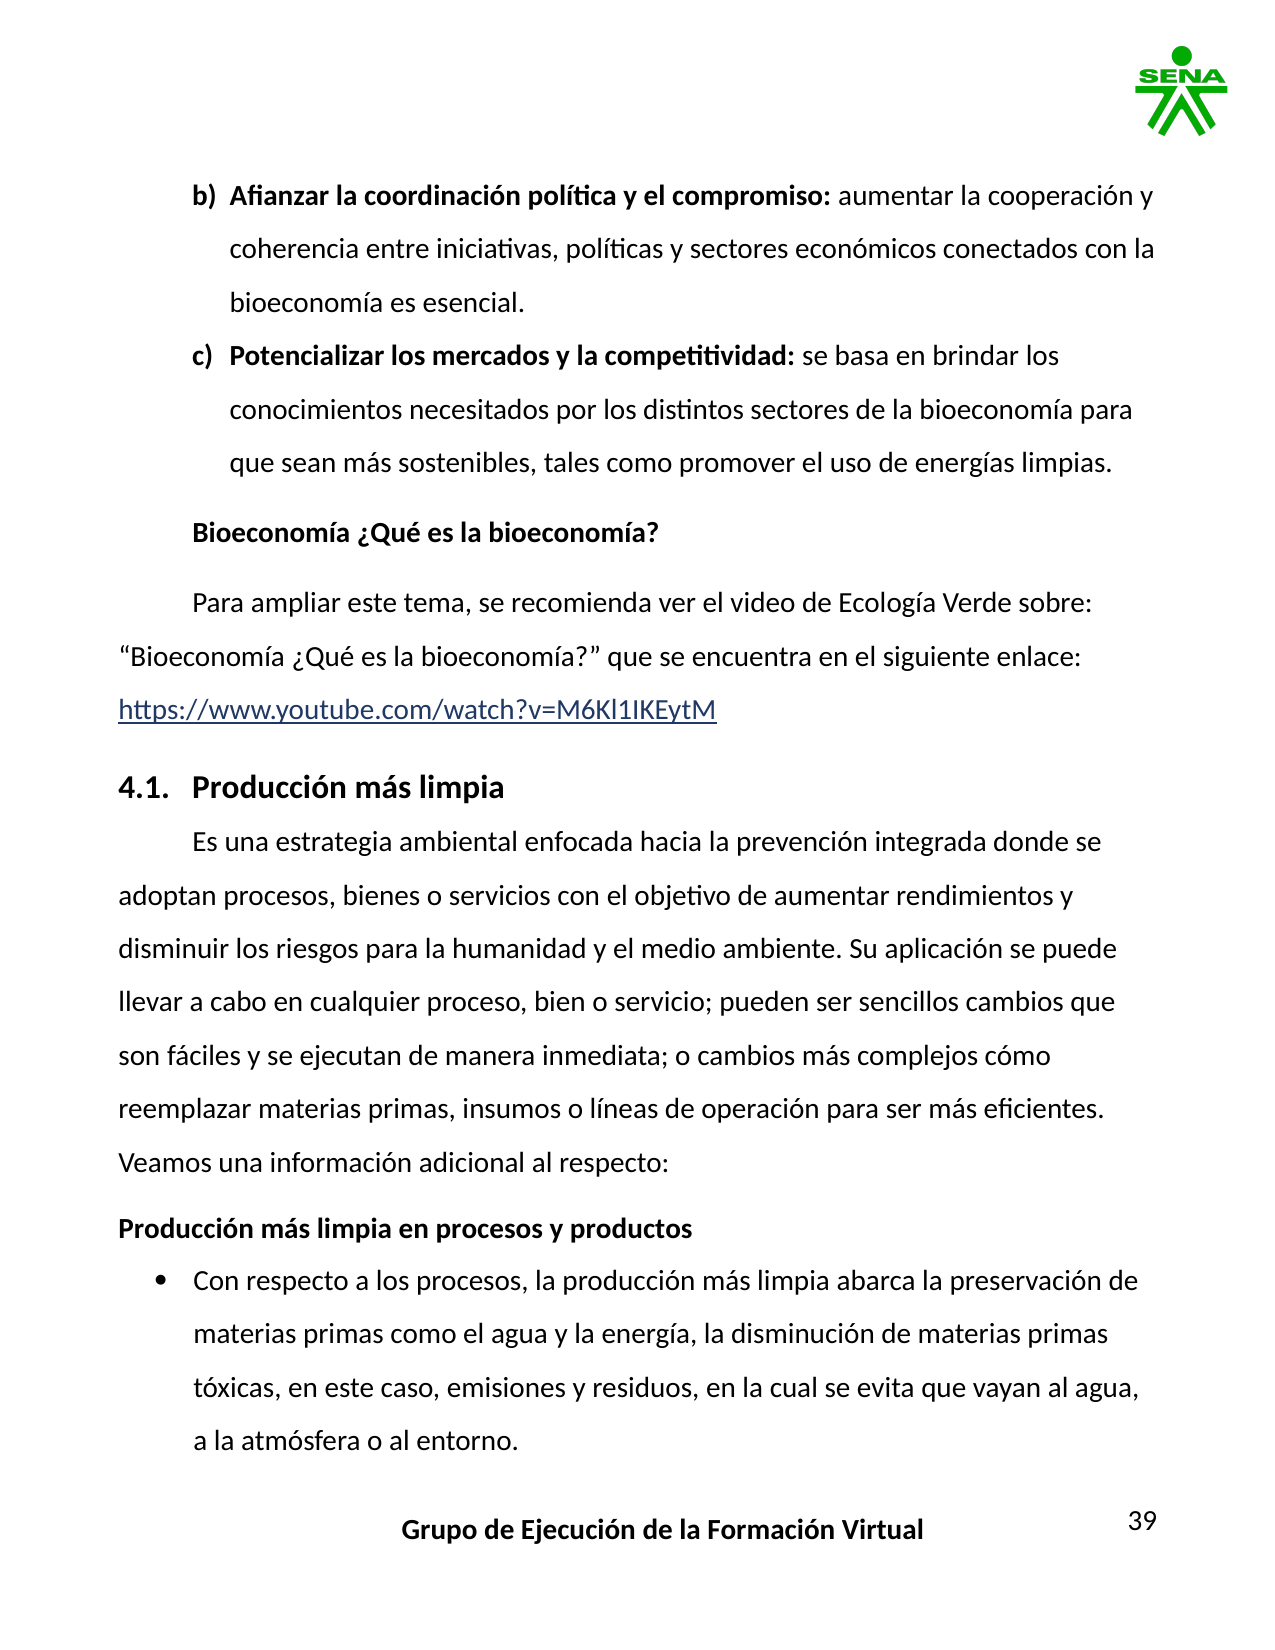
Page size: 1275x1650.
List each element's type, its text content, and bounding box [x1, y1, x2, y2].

text Para ampliar este tema, se recomienda ver el video de Ecología Verde sobre: “Bioeconomía ¿Qué es la bioeconomía?” que se encuentra en el siguiente enlace: https://www.youtube.com/watch?v=M6Kl1IKEytM [118, 584, 1157, 727]
list Potencializar los mercados y la competitividad: se basa en brindar los conocimientos necesitados por los distintos sectores de la bioeconomía para que sean más sostenibles, tales como promover el uso de energías limpias. [192, 337, 1157, 480]
list Con respecto a los procesos, la producción más limpia abarca la preservación de materias primas como el agua y la energía, la disminución de materias primas tóxicas, en este caso, emisiones y residuos, en la cual se evita que vayan al agua, a la atmósfera o al entorno. [156, 1262, 1157, 1458]
text Bioeconomía ¿Qué es la bioeconomía? [118, 514, 1157, 550]
subtitle Producción más limpia [118, 766, 1157, 806]
picture [1135, 46, 1228, 136]
subtitle Producción más limpia en procesos y productos [118, 1210, 1157, 1245]
list Afianzar la coordinación política y el compromiso: aumentar la cooperación y coherencia entre iniciativas, políticas y sectores económicos conectados con la bioeconomía es esencial. [192, 177, 1157, 320]
text Es una estrategia ambiental enfocada hacia la prevención integrada donde se adoptan procesos, bienes o servicios con el objetivo de aumentar rendimientos y disminuir los riesgos para la humanidad y el medio ambiente. Su aplicación se puede llevar a cabo en cualquier proceso, bien o servicio; pueden ser sencillos cambios que son fáciles y se ejecutan de manera inmediata; o cambios más complejos cómo reemplazar materias primas, insumos o líneas de operación para ser más eficientes. Veamos una información adicional al respecto: [118, 823, 1157, 1179]
